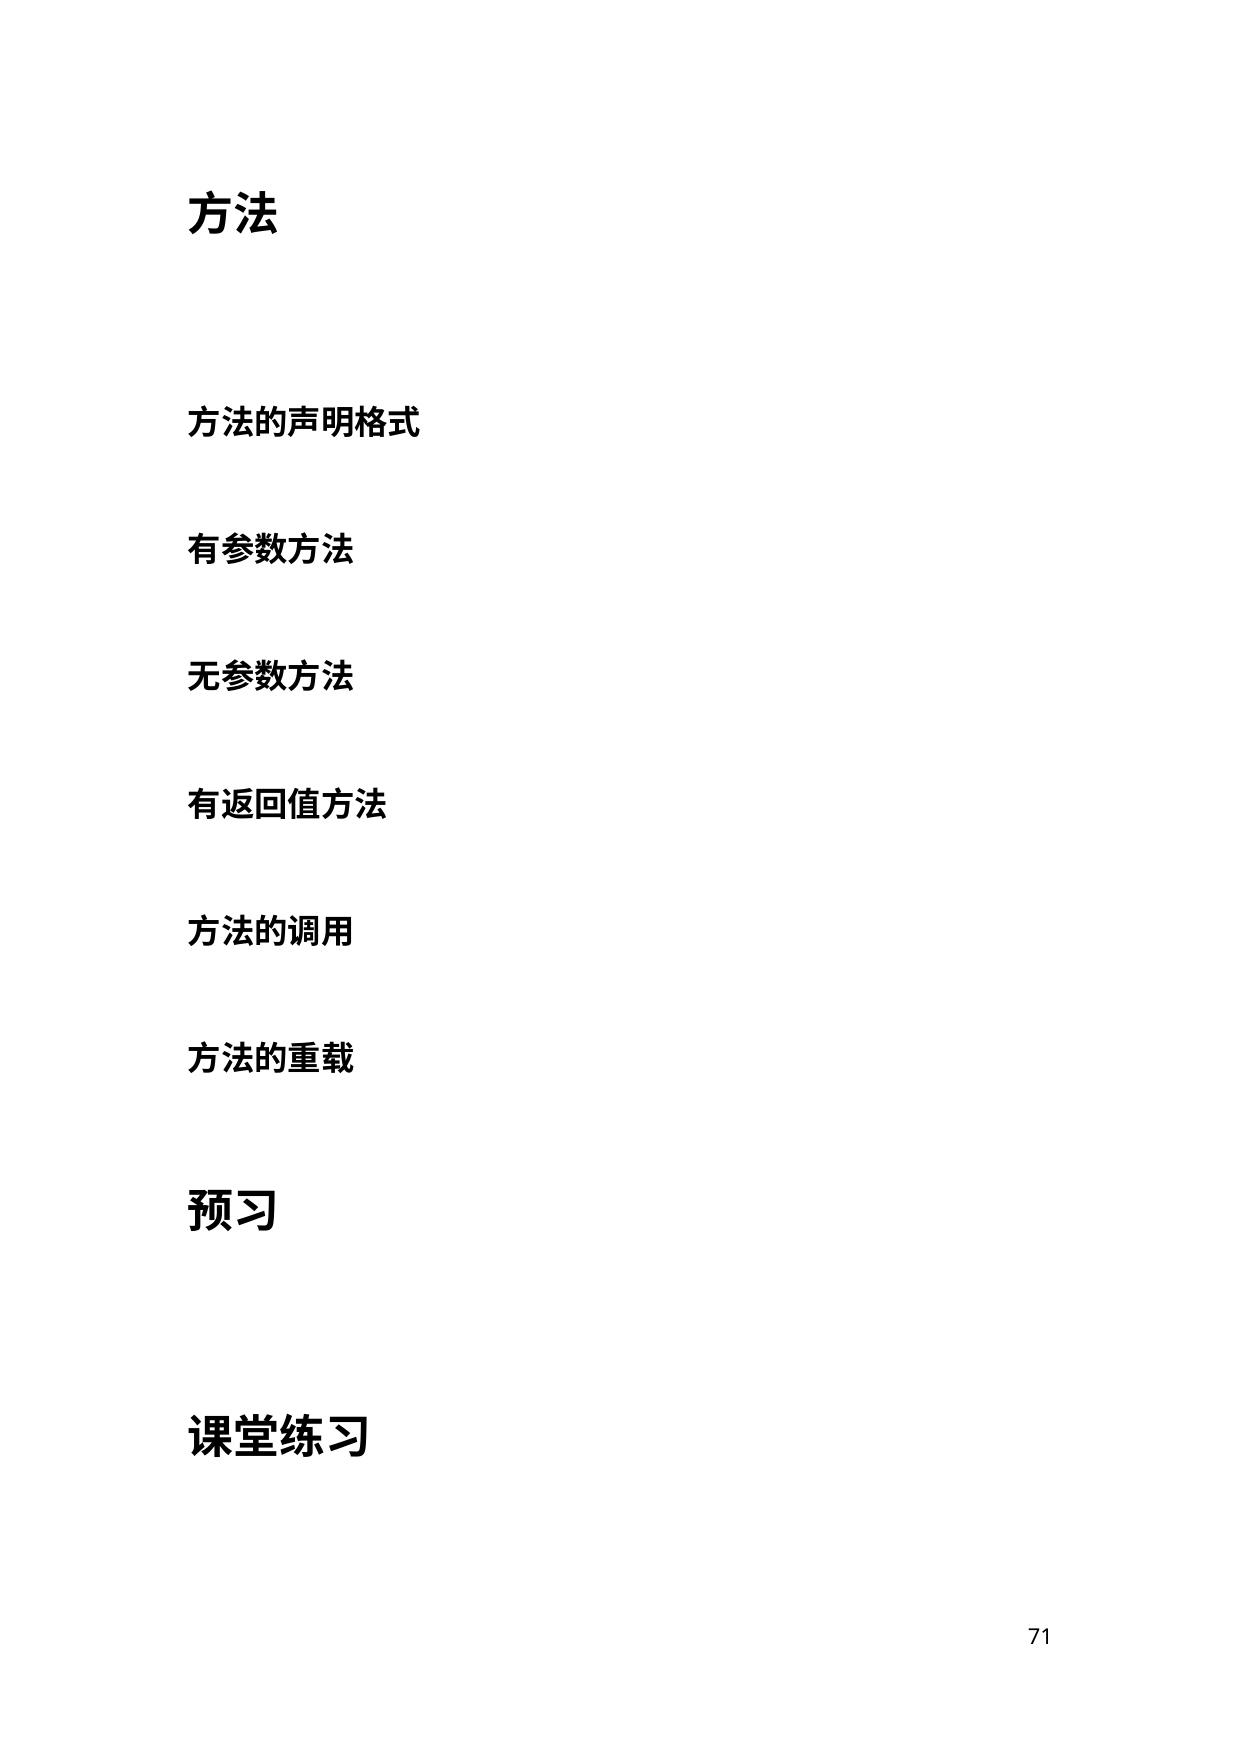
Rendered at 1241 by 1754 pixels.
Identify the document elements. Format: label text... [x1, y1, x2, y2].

subtitle 课堂练习 [187, 1385, 1053, 1483]
subtitle 无参数方法 [187, 642, 1053, 707]
subtitle 方法的重载 [187, 1023, 1053, 1088]
subtitle 有参数方法 [187, 514, 1053, 579]
subtitle 方法 [187, 162, 1053, 259]
subtitle 预习 [187, 1159, 1053, 1256]
subtitle 方法的调用 [187, 896, 1053, 961]
subtitle 方法的声明格式 [187, 387, 1053, 452]
subtitle 有返回值方法 [187, 769, 1053, 834]
